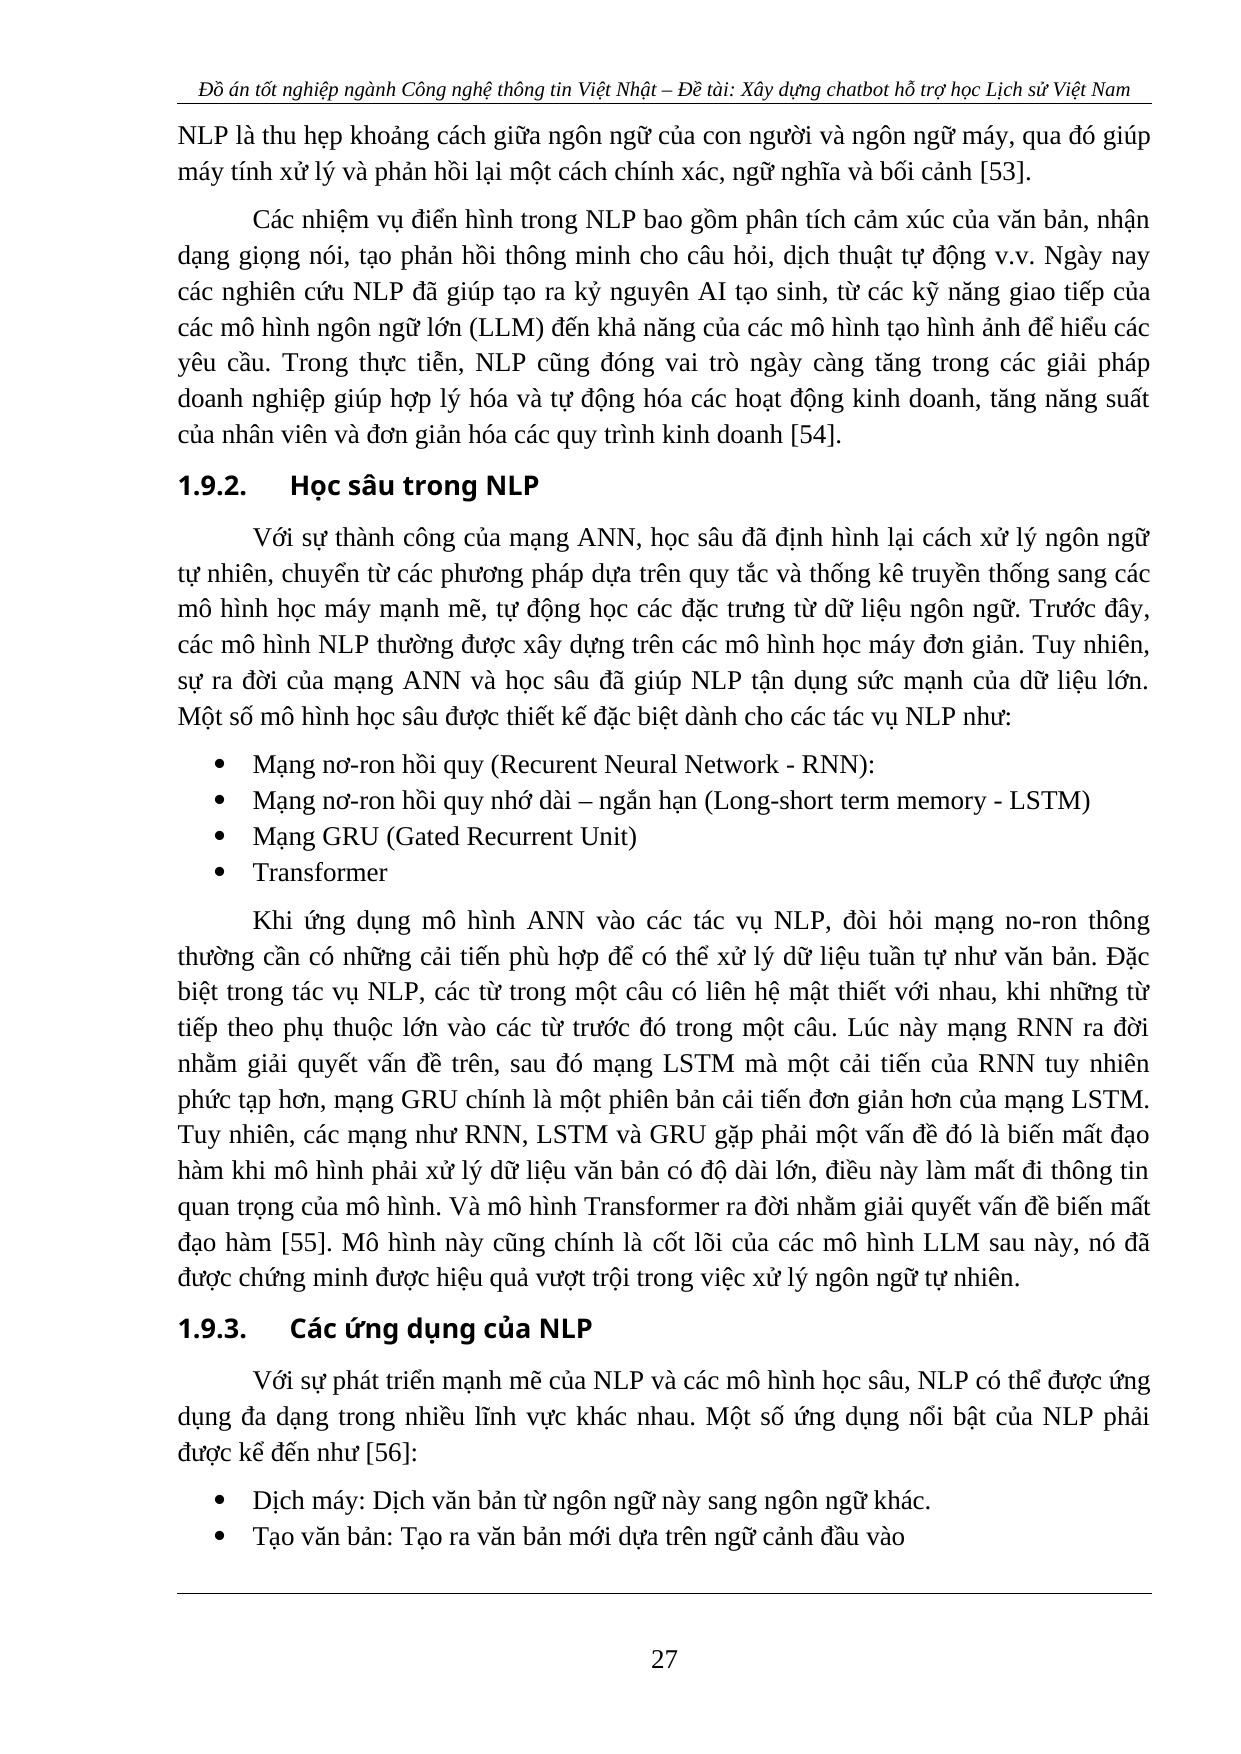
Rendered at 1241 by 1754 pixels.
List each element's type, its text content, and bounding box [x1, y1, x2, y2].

list Mạng GRU (Gated Recurrent Unit) [215, 820, 1152, 851]
subtitle Học sâu trong NLP [177, 466, 1152, 503]
text Với sự thành công của mạng ANN, học sâu đã định hình lại cách xử lý ngôn ngữ tự nhiên, chuyển từ các phương pháp dựa trên quy tắc và thống kê truyền thống sang các mô hình học máy mạnh mẽ, tự động học các đặc trưng từ dữ liệu ngôn ngữ. Trước đây, các mô hình NLP thường được xây dựng trên các mô hình học máy đơn giản. Tuy nhiên, sự ra đời của mạng ANN và học sâu đã giúp NLP tận dụng sức mạnh của dữ liệu lớn. Một số mô hình học sâu được thiết kế đặc biệt dành cho các tác vụ NLP như: [177, 521, 1152, 731]
text Các nhiệm vụ điển hình trong NLP bao gồm phân tích cảm xúc của văn bản, nhận dạng giọng nói, tạo phản hồi thông minh cho câu hỏi, dịch thuật tự động v.v. Ngày nay các nghiên cứu NLP đã giúp tạo ra kỷ nguyên AI tạo sinh, từ các kỹ năng giao tiếp của các mô hình ngôn ngữ lớn (LLM) đến khả năng của các mô hình tạo hình ảnh để hiểu các yêu cầu. Trong thực tiễn, NLP cũng đóng vai trò ngày càng tăng trong các giải pháp doanh nghiệp giúp hợp lý hóa và tự động hóa các hoạt động kinh doanh, tăng năng suất của nhân viên và đơn giản hóa các quy trình kinh doanh . [177, 203, 1152, 449]
text Khi ứng dụng mô hình ANN vào các tác vụ NLP, đòi hỏi mạng no-ron thông thường cần có những cải tiến phù hợp để có thể xử lý dữ liệu tuần tự như văn bản. Đặc biệt trong tác vụ NLP, các từ trong một câu có liên hệ mật thiết với nhau, khi những từ tiếp theo phụ thuộc lớn vào các từ trước đó trong một câu. Lúc này mạng RNN ra đời nhằm giải quyết vấn đề trên, sau đó mạng LSTM mà một cải tiến của RNN tuy nhiên phức tạp hơn, mạng GRU chính là một phiên bản cải tiến đơn giản hơn của mạng LSTM. Tuy nhiên, các mạng như RNN, LSTM và GRU gặp phải một vấn đề đó là biến mất đạo hàm khi mô hình phải xử lý dữ liệu văn bản có độ dài lớn, điều này làm mất đi thông tin quan trọng của mô hình. Và mô hình Transformer ra đời nhằm giải quyết vấn đề biến mất đạo hàm . Mô hình này cũng chính là cốt lõi của các mô hình LLM sau này, nó đã được chứng minh được hiệu quả vượt trội trong việc xử lý ngôn ngữ tự nhiên. [177, 904, 1152, 1292]
subtitle Các ứng dụng của NLP [177, 1309, 1152, 1346]
text Với sự phát triển mạnh mẽ của NLP và các mô hình học sâu, NLP có thể được ứng dụng đa dạng trong nhiều lĩnh vực khác nhau. Một số ứng dụng nổi bật của NLP phải được kể đến như : [177, 1364, 1152, 1467]
list Transformer [215, 856, 1152, 887]
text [177, 119, 1152, 186]
list Mạng nơ-ron hồi quy nhớ dài – ngắn hạn (Long-short term memory - LSTM) [215, 784, 1152, 815]
list Mạng nơ-ron hồi quy (Recurent Neural Network - RNN): [215, 748, 1152, 779]
list Dịch máy: Dịch văn bản từ ngôn ngữ này sang ngôn ngữ khác. [215, 1484, 1152, 1515]
list Tạo văn bản: Tạo ra văn bản mới dựa trên ngữ cảnh đầu vào [215, 1520, 1152, 1551]
